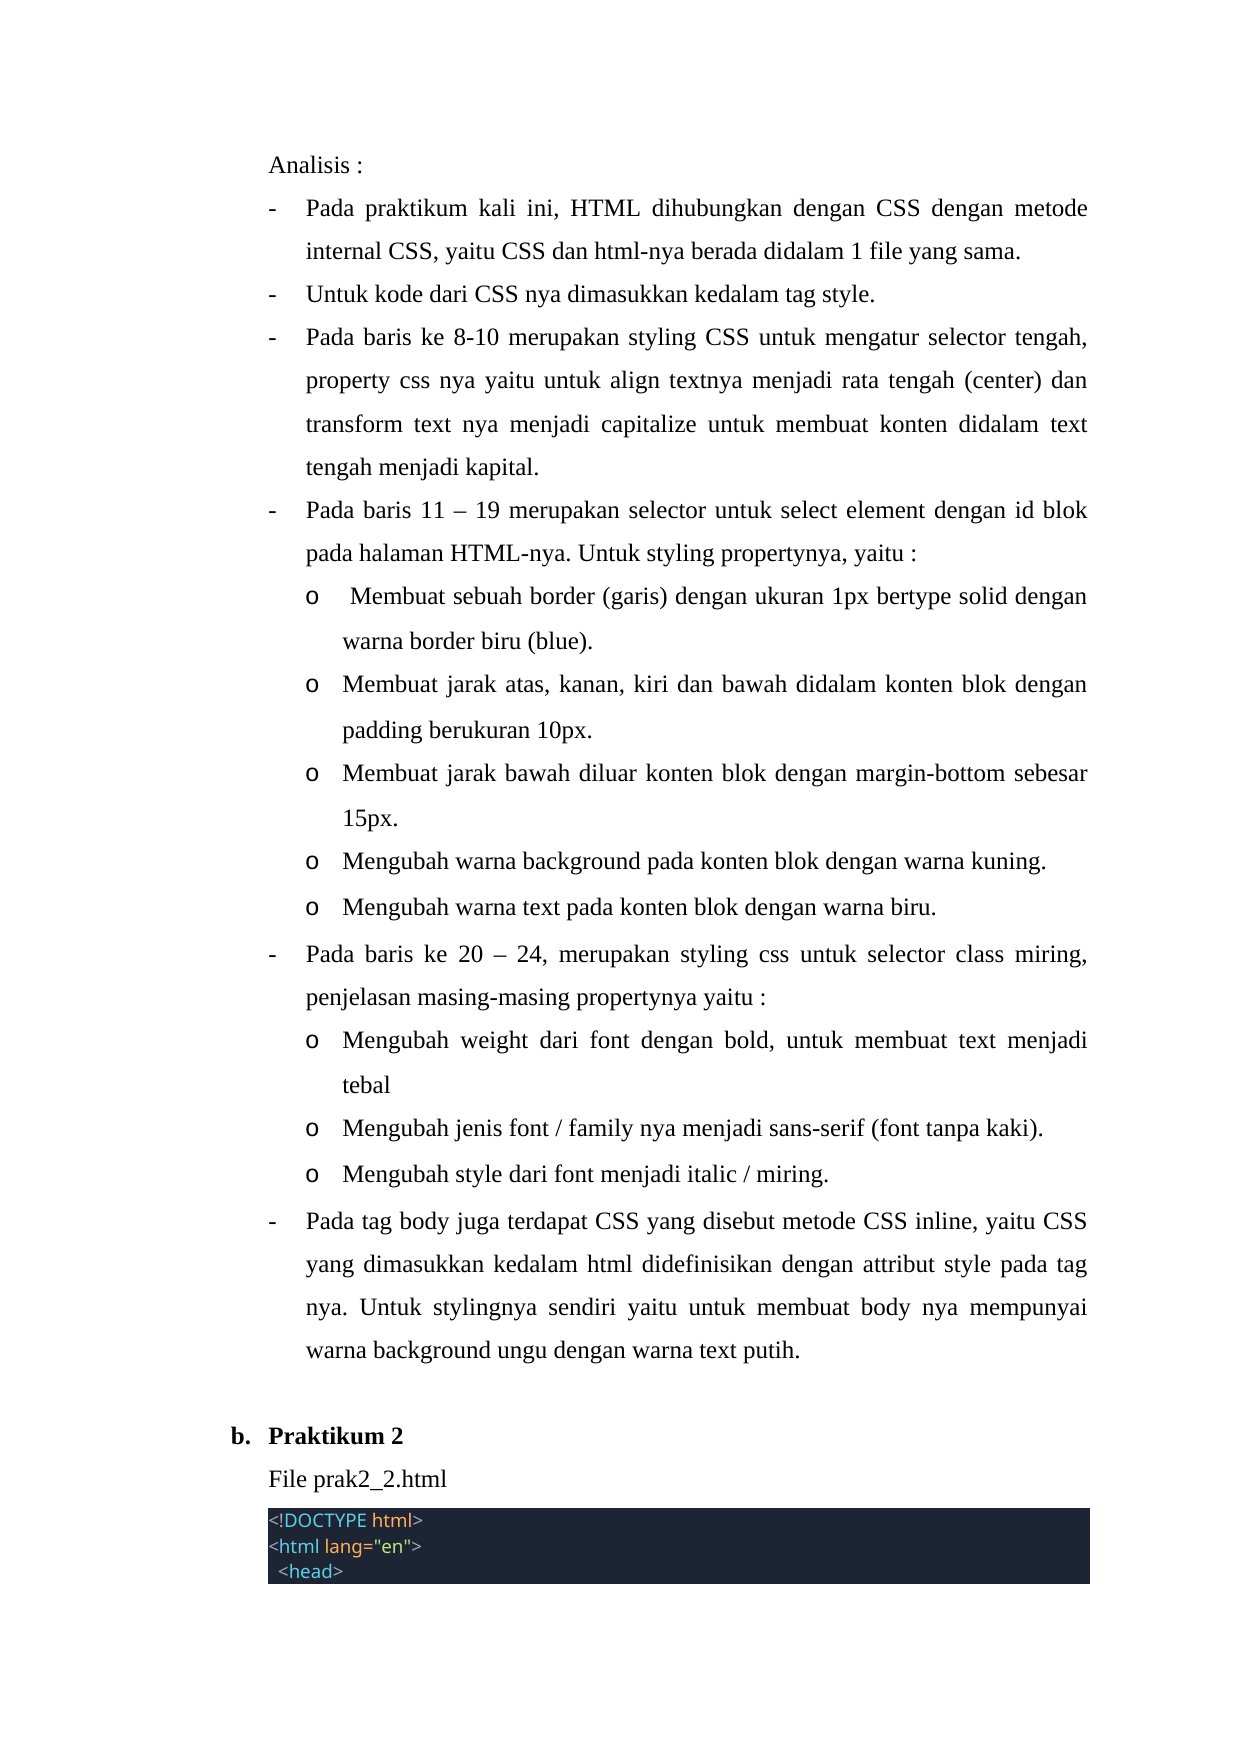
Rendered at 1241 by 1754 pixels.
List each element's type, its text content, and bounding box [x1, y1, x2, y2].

list Membuat jarak bawah diluar konten blok dengan margin-bottom sebesar 15px. [304, 758, 1088, 832]
list Pada tag body juga terdapat CSS yang disebut metode CSS inline, yaitu CSS yang dimasukkan kedalam html didefinisikan dengan attribut style pada tag nya. Untuk stylingnya sendiri yaitu untuk membuat body nya mempunyai warna background ungu dengan warna text putih. [268, 1206, 1088, 1364]
list Praktikum 2 [231, 1421, 1088, 1450]
list Pada baris ke 8-10 merupakan styling CSS untuk mengatur selector tengah, property css nya yaitu untuk align textnya menjadi rata tengah (center) dan transform text nya menjadi capitalize untuk membuat konten didalam text tengah menjadi kapital. [268, 322, 1088, 481]
text File prak2_2.html [268, 1464, 1088, 1493]
list Pada baris ke 20 – 24, merupakan styling css untuk selector class miring, penjelasan masing-masing propertynya yaitu : [268, 939, 1088, 1011]
list Mengubah style dari font menjadi italic / miring. [304, 1159, 1088, 1190]
text <head> [268, 1559, 1090, 1584]
list Mengubah weight dari font dengan bold, untuk membuat text menjadi tebal [304, 1025, 1088, 1099]
list Untuk kode dari CSS nya dimasukkan kedalam tag style. [268, 279, 1088, 308]
text <html lang="en"> [268, 1533, 1090, 1559]
list Membuat jarak atas, kanan, kiri dan bawah didalam konten blok dengan padding berukuran 10px. [304, 669, 1088, 743]
list Pada baris 11 – 19 merupakan selector untuk select element dengan id blok pada halaman HTML-nya. Untuk styling propertynya, yaitu : [268, 495, 1088, 567]
list Mengubah warna background pada konten blok dengan warna kuning. [304, 846, 1088, 877]
list Mengubah jenis font / family nya menjadi sans-serif (font tanpa kaki). [304, 1113, 1088, 1144]
list Membuat sebuah border (garis) dengan ukuran 1px bertype solid dengan warna border biru (blue). [304, 581, 1088, 655]
text Analisis : [268, 150, 1088, 179]
list Pada praktikum kali ini, HTML dihubungkan dengan CSS dengan metode internal CSS, yaitu CSS dan html-nya berada didalam 1 file yang sama. [268, 193, 1088, 265]
list Mengubah warna text pada konten blok dengan warna biru. [304, 892, 1088, 923]
text <!DOCTYPE html> [268, 1508, 1090, 1533]
